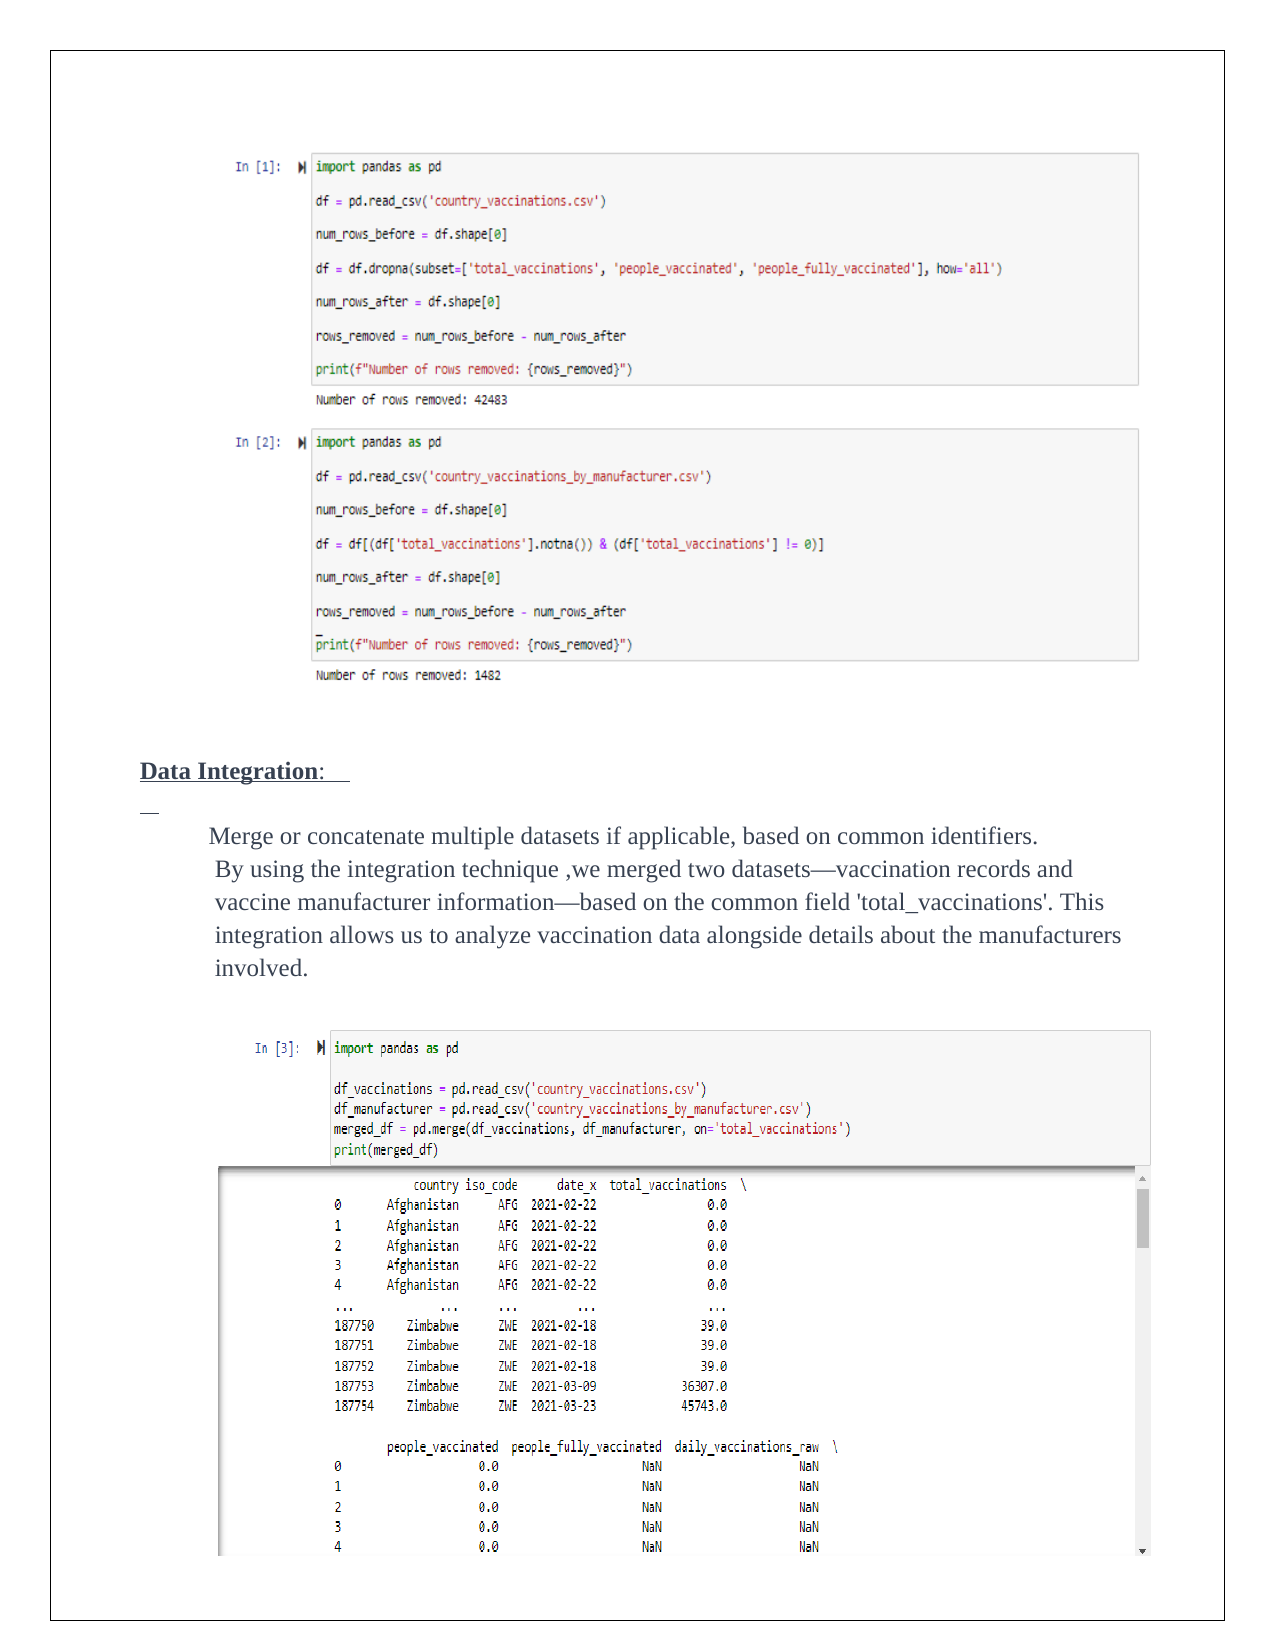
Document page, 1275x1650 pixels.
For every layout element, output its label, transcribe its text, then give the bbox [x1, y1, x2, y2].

list By using the integration technique ,we merged two datasets—vaccination records and vaccine manufacturer information—based on the common field 'total_vaccinations'. This integration allows us to analyze vaccination data alongside details about the manufacturers involved. [214, 854, 1135, 982]
text Data Integration: [139, 756, 1135, 785]
picture [214, 1017, 1154, 1556]
picture [214, 141, 1154, 692]
text Merge or concatenate multiple datasets if applicable, based on common identifiers. [139, 821, 1135, 850]
